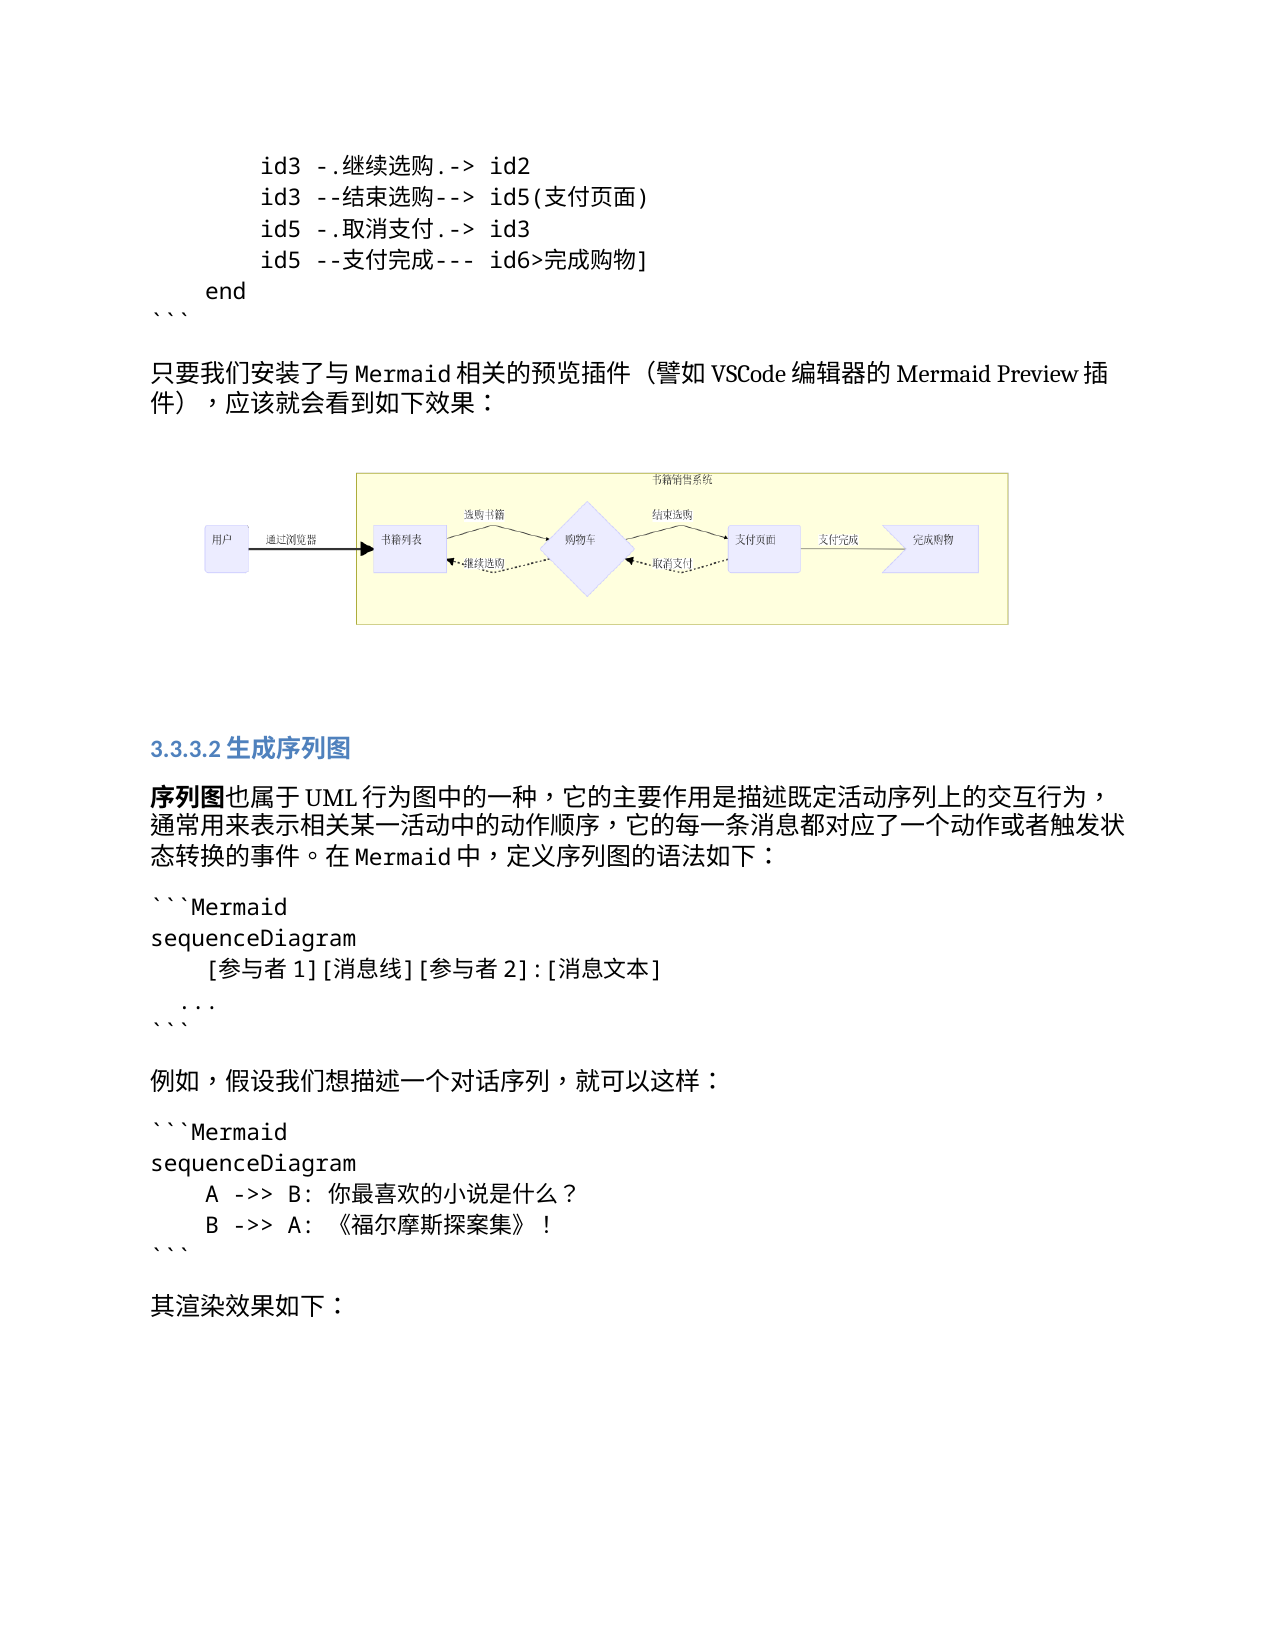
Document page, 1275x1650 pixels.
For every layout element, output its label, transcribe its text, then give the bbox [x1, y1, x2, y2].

subtitle 3.3.3.2 生成序列图 [150, 731, 1125, 765]
text 只要我们安装了与Mermaid相关的预览插件（譬如VSCode编辑器的Mermaid Preview插件），应该就会看到如下效果： [150, 358, 1125, 418]
text 其渲染效果如下： [150, 1293, 1125, 1321]
text 序列图也属于UML行为图中的一种，它的主要作用是描述既定活动序列上的交互行为，通常用来表示相关某一活动中的动作顺序，它的每一条消息都对应了一个动作或者触发状态转换的事件。在Mermaid中，定义序列图的语法如下： [150, 783, 1125, 872]
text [150, 150, 1125, 337]
text 例如，假设我们想描述一个对话序列，就可以这样： [150, 1068, 1125, 1097]
picture [168, 437, 1044, 661]
text ```Mermaid sequenceDiagram [参与者1][消息线][参与者2]:[消息文本] ... ``` [150, 891, 1125, 1047]
text ```Mermaid sequenceDiagram A ->> B: 你最喜欢的小说是什么？ B ->> A: 《福尔摩斯探案集》！ ``` [150, 1116, 1125, 1272]
